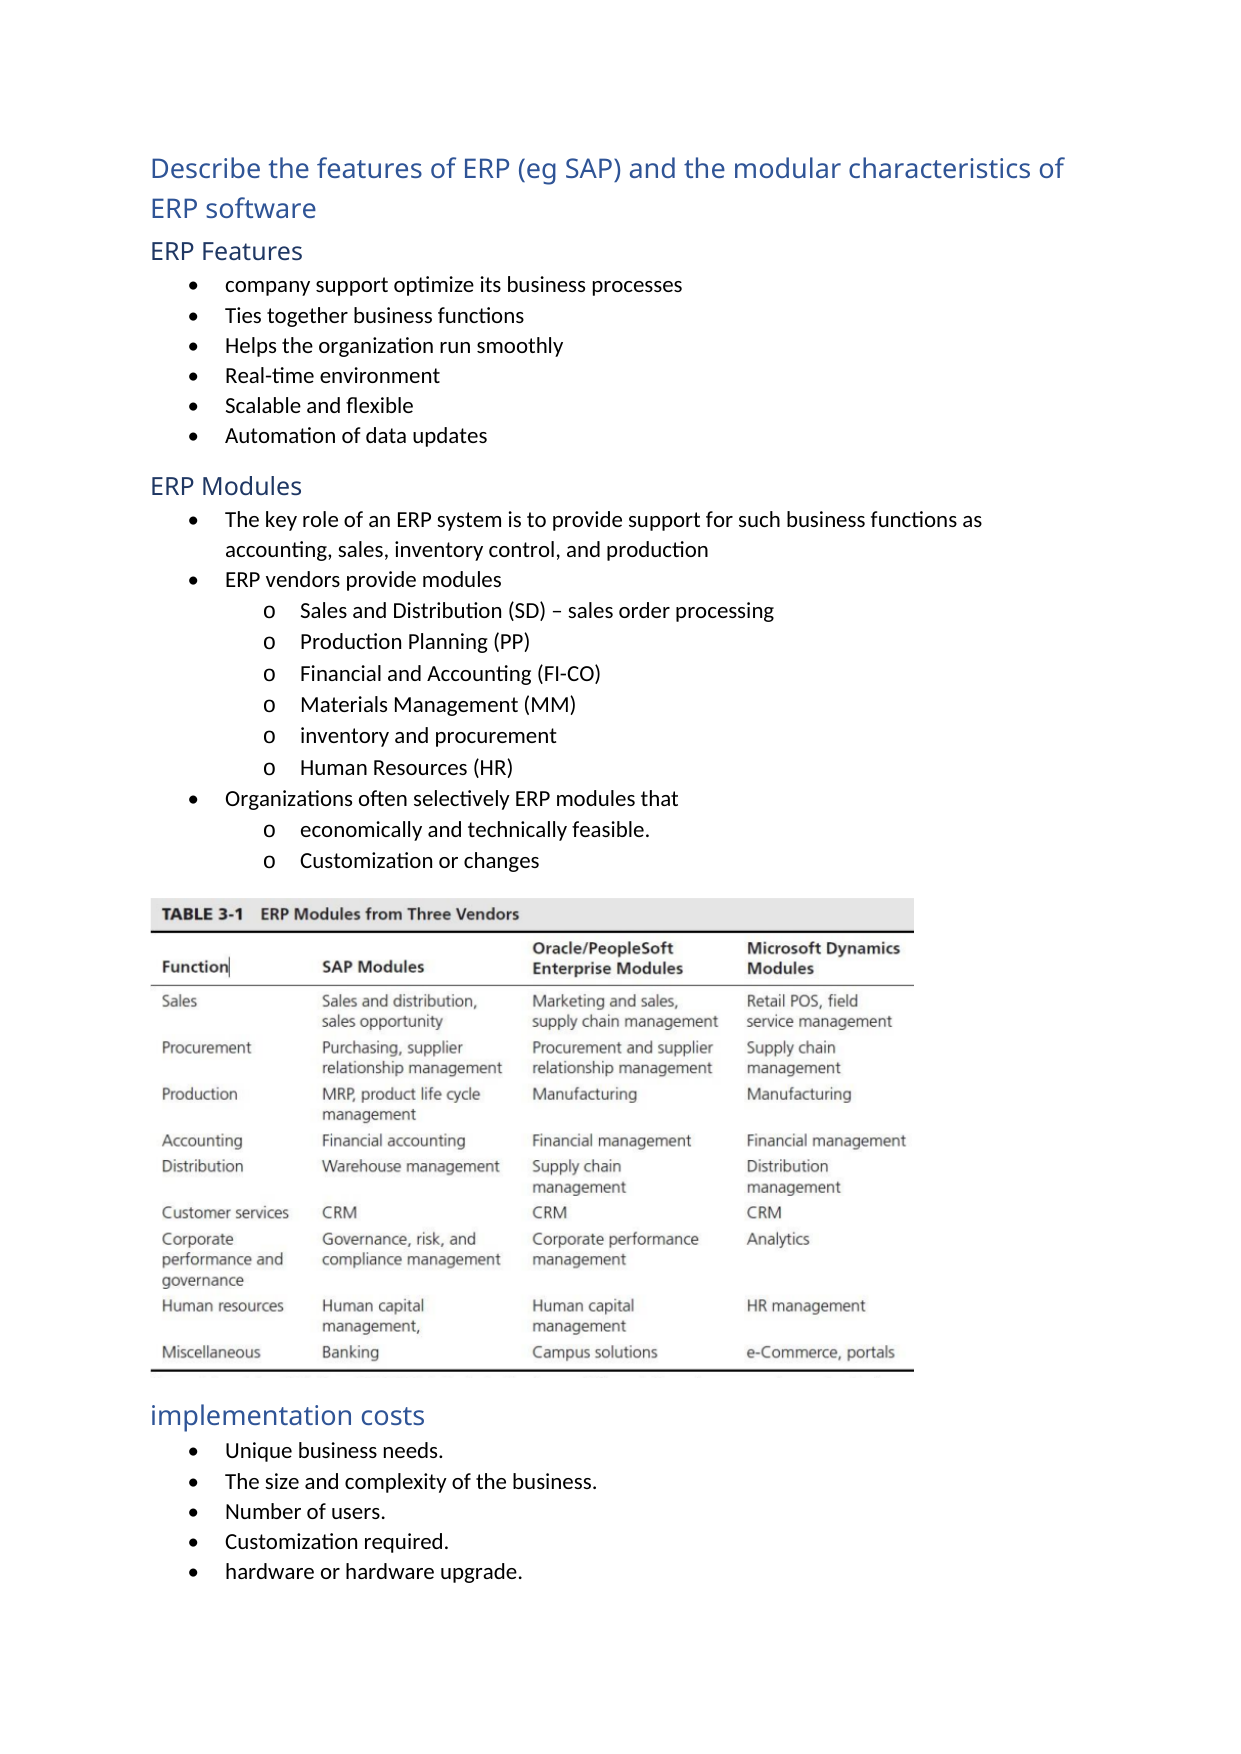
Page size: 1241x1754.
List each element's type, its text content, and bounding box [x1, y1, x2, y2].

list Customization or changes [262, 846, 1090, 875]
list inventory and procurement [262, 722, 1090, 751]
list The key role of an ERP system is to provide support for such business functions as accounting, sales, inventory control, and production [187, 505, 1090, 563]
list Financial and Accounting (FI-CO) [262, 659, 1090, 688]
list Production Planning (PP) [262, 627, 1090, 656]
list Automation of data updates [187, 422, 1090, 449]
subtitle Describe the features of ERP (eg SAP) and the modular characteristics of ERP software [150, 150, 1090, 227]
list Human Resources (HR) [262, 753, 1090, 782]
list hardware or hardware upgrade. [187, 1557, 1090, 1586]
list Helps the organization run smoothly [187, 331, 1090, 359]
list ERP vendors provide modules [187, 566, 1090, 594]
list The size and complexity of the business. [187, 1467, 1090, 1495]
list Real-time environment [187, 361, 1090, 389]
list company support optimize its business processes [187, 271, 1090, 298]
list Unique business needs. [187, 1437, 1090, 1465]
list Ties together business functions [187, 301, 1090, 329]
subtitle ERP Features [150, 234, 1090, 268]
list Organizations often selectively ERP modules that [187, 784, 1090, 813]
list Customization required. [187, 1527, 1090, 1555]
list Number of users. [187, 1497, 1090, 1525]
subtitle ERP Modules [150, 468, 1090, 502]
list Scalable and flexible [187, 391, 1090, 419]
subtitle implementation costs [150, 1397, 1090, 1434]
list economically and technically feasible. [262, 815, 1090, 844]
picture [150, 894, 914, 1378]
list Materials Management (MM) [262, 690, 1090, 719]
list Sales and Distribution (SD) – sales order processing [262, 596, 1090, 625]
